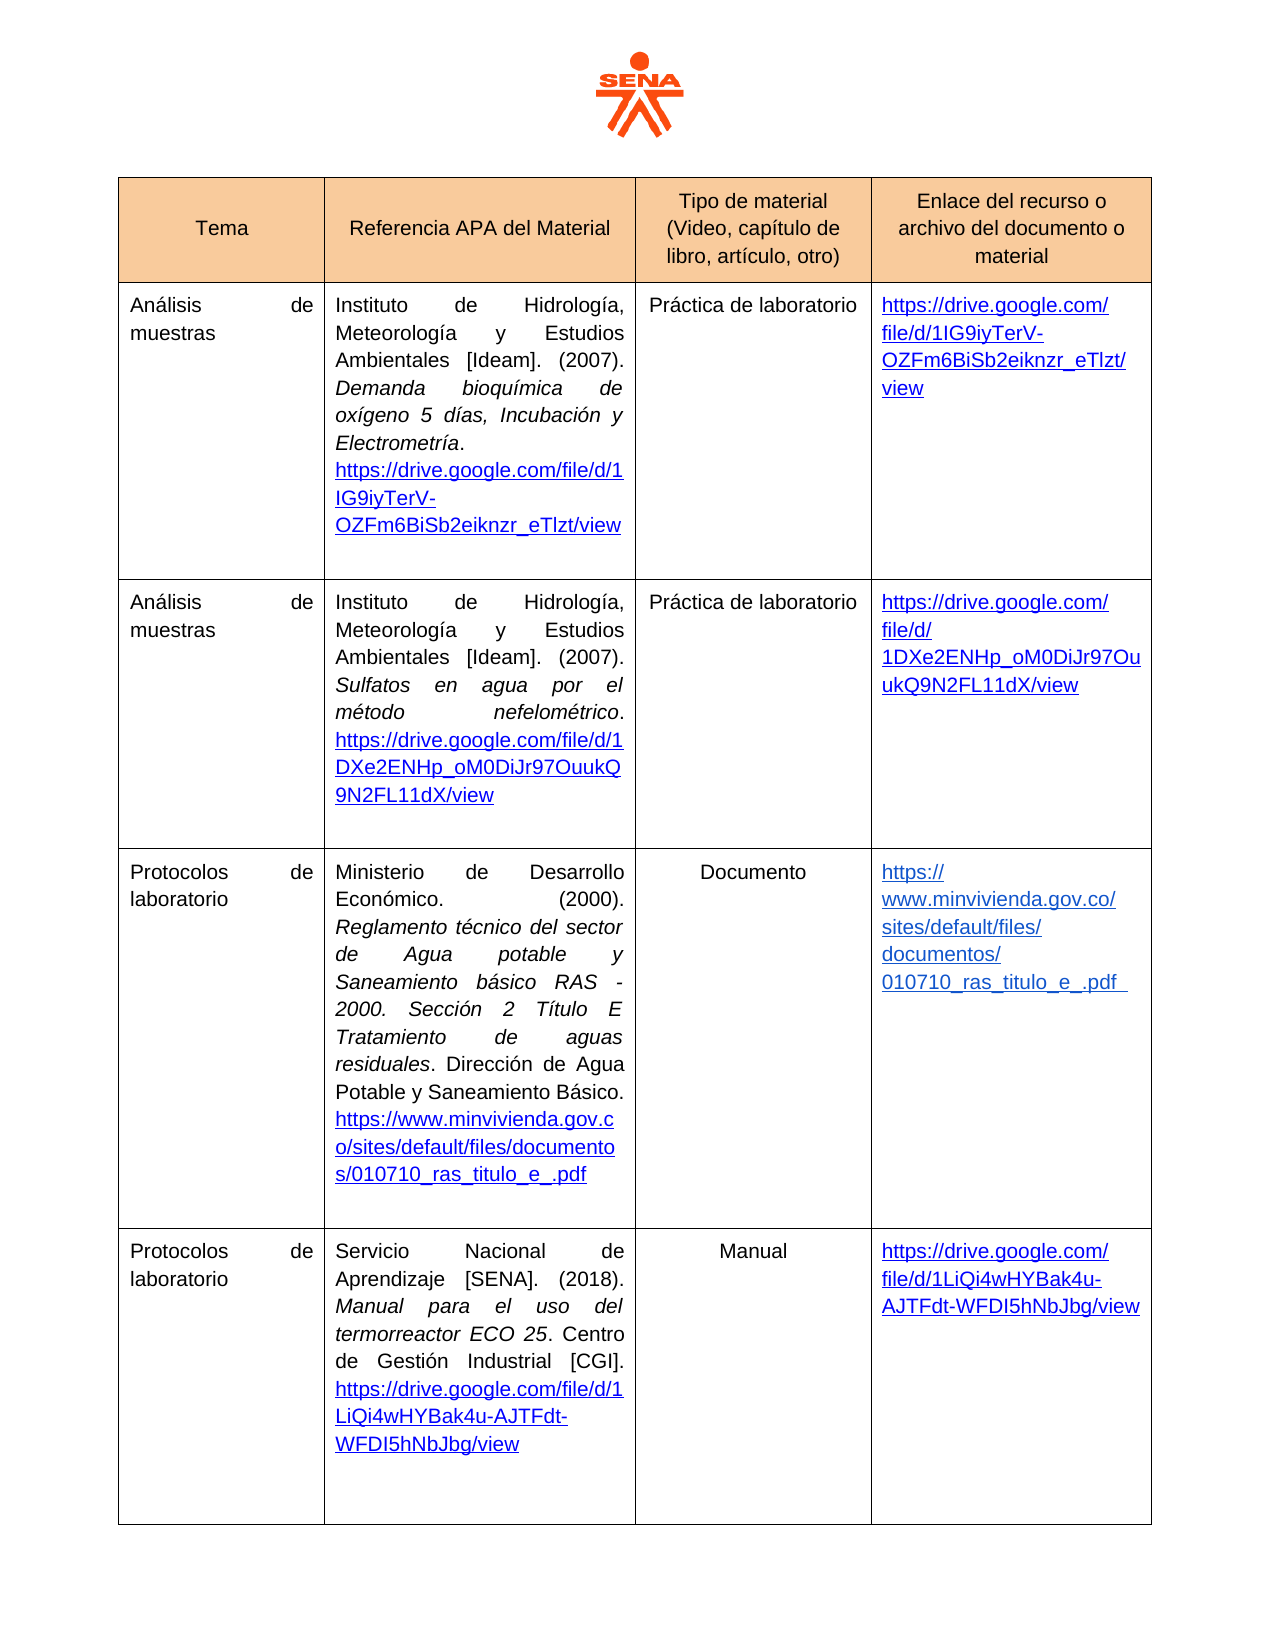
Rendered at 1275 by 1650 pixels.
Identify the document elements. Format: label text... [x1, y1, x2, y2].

table_cell Protocolos de laboratorio [119, 1229, 324, 1524]
table_cell https://drive.google.com/file/d/1IG9iyTerV-OZFm6BiSb2eiknzr_eTlzt/view [872, 283, 1151, 579]
table_cell https://www.minvivienda.gov.co/sites/default/files/documentos/010710_ras_titulo_e_.pdf [872, 849, 1151, 1227]
table_cell Servicio Nacional de Aprendizaje [SENA]. (2018). Manual para el uso del termorreactor ECO 25. Centro de Gestión Industrial [CGI]. https://drive.google.com/file/d/1LiQi4wHYBak4u-AJTFdt-WFDI5hNbJbg/view [325, 1229, 635, 1524]
table_cell Análisis de muestras [119, 580, 324, 848]
table_cell https://drive.google.com/file/d/1DXe2ENHp_oM0DiJr97OuukQ9N2FL11dX/view [872, 580, 1151, 848]
table_cell Instituto de Hidrología, Meteorología y Estudios Ambientales [Ideam]. (2007). Demanda bioquímica de oxígeno 5 días, Incubación y Electrometría. https://drive.google.com/file/d/1IG9iyTerV-OZFm6BiSb2eiknzr_eTlzt/view [325, 283, 635, 579]
table_cell Práctica de laboratorio [636, 283, 871, 579]
table_header Tipo de material (Video, capítulo de libro, artículo, otro) [636, 178, 871, 282]
table_cell Instituto de Hidrología, Meteorología y Estudios Ambientales [Ideam]. (2007). Sulfatos en agua por el método nefelométrico. https://drive.google.com/file/d/1DXe2ENHp_oM0DiJr97OuukQ9N2FL11dX/view [325, 580, 635, 848]
table_header Tema [119, 178, 324, 282]
table_cell Análisis de muestras [119, 283, 324, 579]
table_cell Documento [636, 849, 871, 1227]
table_cell https://drive.google.com/file/d/1LiQi4wHYBak4u-AJTFdt-WFDI5hNbJbg/view [872, 1229, 1151, 1524]
table_header Enlace del recurso o archivo del documento o material [872, 178, 1151, 282]
table_cell Ministerio de Desarrollo Económico. (2000). Reglamento técnico del sector de Agua potable y Saneamiento básico RAS - 2000. Sección 2 Título E Tratamiento de aguas residuales. Dirección de Agua Potable y Saneamiento Básico. https://www.minvivienda.gov.co/sites/default/files/documentos/010710_ras_titulo_e_.pdf [325, 849, 635, 1227]
picture [585, 48, 690, 142]
table_cell Protocolos de laboratorio [119, 849, 324, 1227]
table_cell Manual [636, 1229, 871, 1524]
table_cell Práctica de laboratorio [636, 580, 871, 848]
table_header Referencia APA del Material [325, 178, 635, 282]
